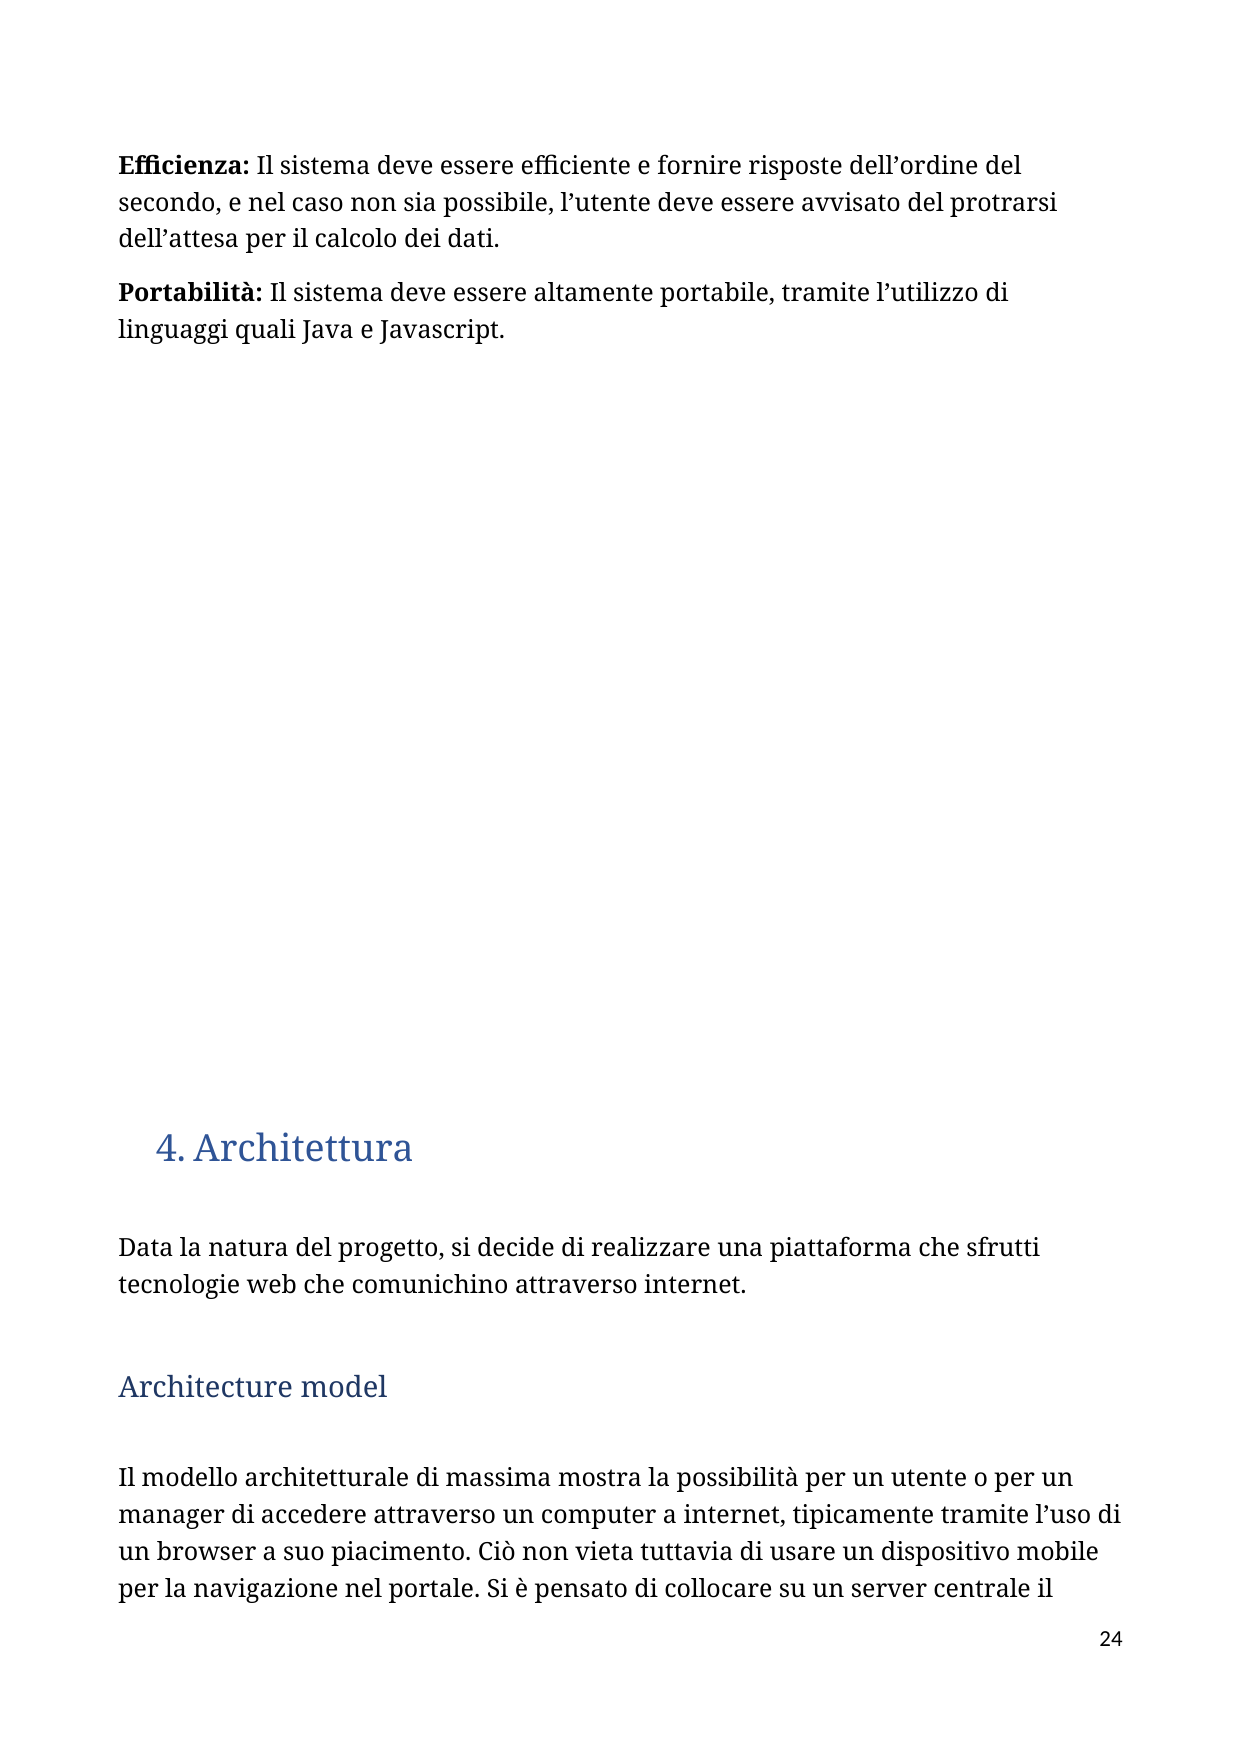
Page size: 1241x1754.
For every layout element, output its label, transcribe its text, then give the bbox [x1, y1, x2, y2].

text Efficienza: Il sistema deve essere efficiente e fornire risposte dell’ordine del secondo, e nel caso non sia possibile, l’utente deve essere avvisato del protrarsi dell’attesa per il calcolo dei dati. [118, 148, 1122, 255]
text Portabilità: Il sistema deve essere altamente portabile, tramite l’utilizzo di linguaggi quali Java e Javascript. [118, 274, 1122, 345]
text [118, 1460, 1122, 1604]
subtitle Architecture model [118, 1367, 1122, 1406]
subtitle Architettura [156, 1121, 1122, 1172]
text Data la natura del progetto, si decide di realizzare una piattaforma che sfrutti tecnologie web che comunichino attraverso internet. [118, 1229, 1122, 1300]
